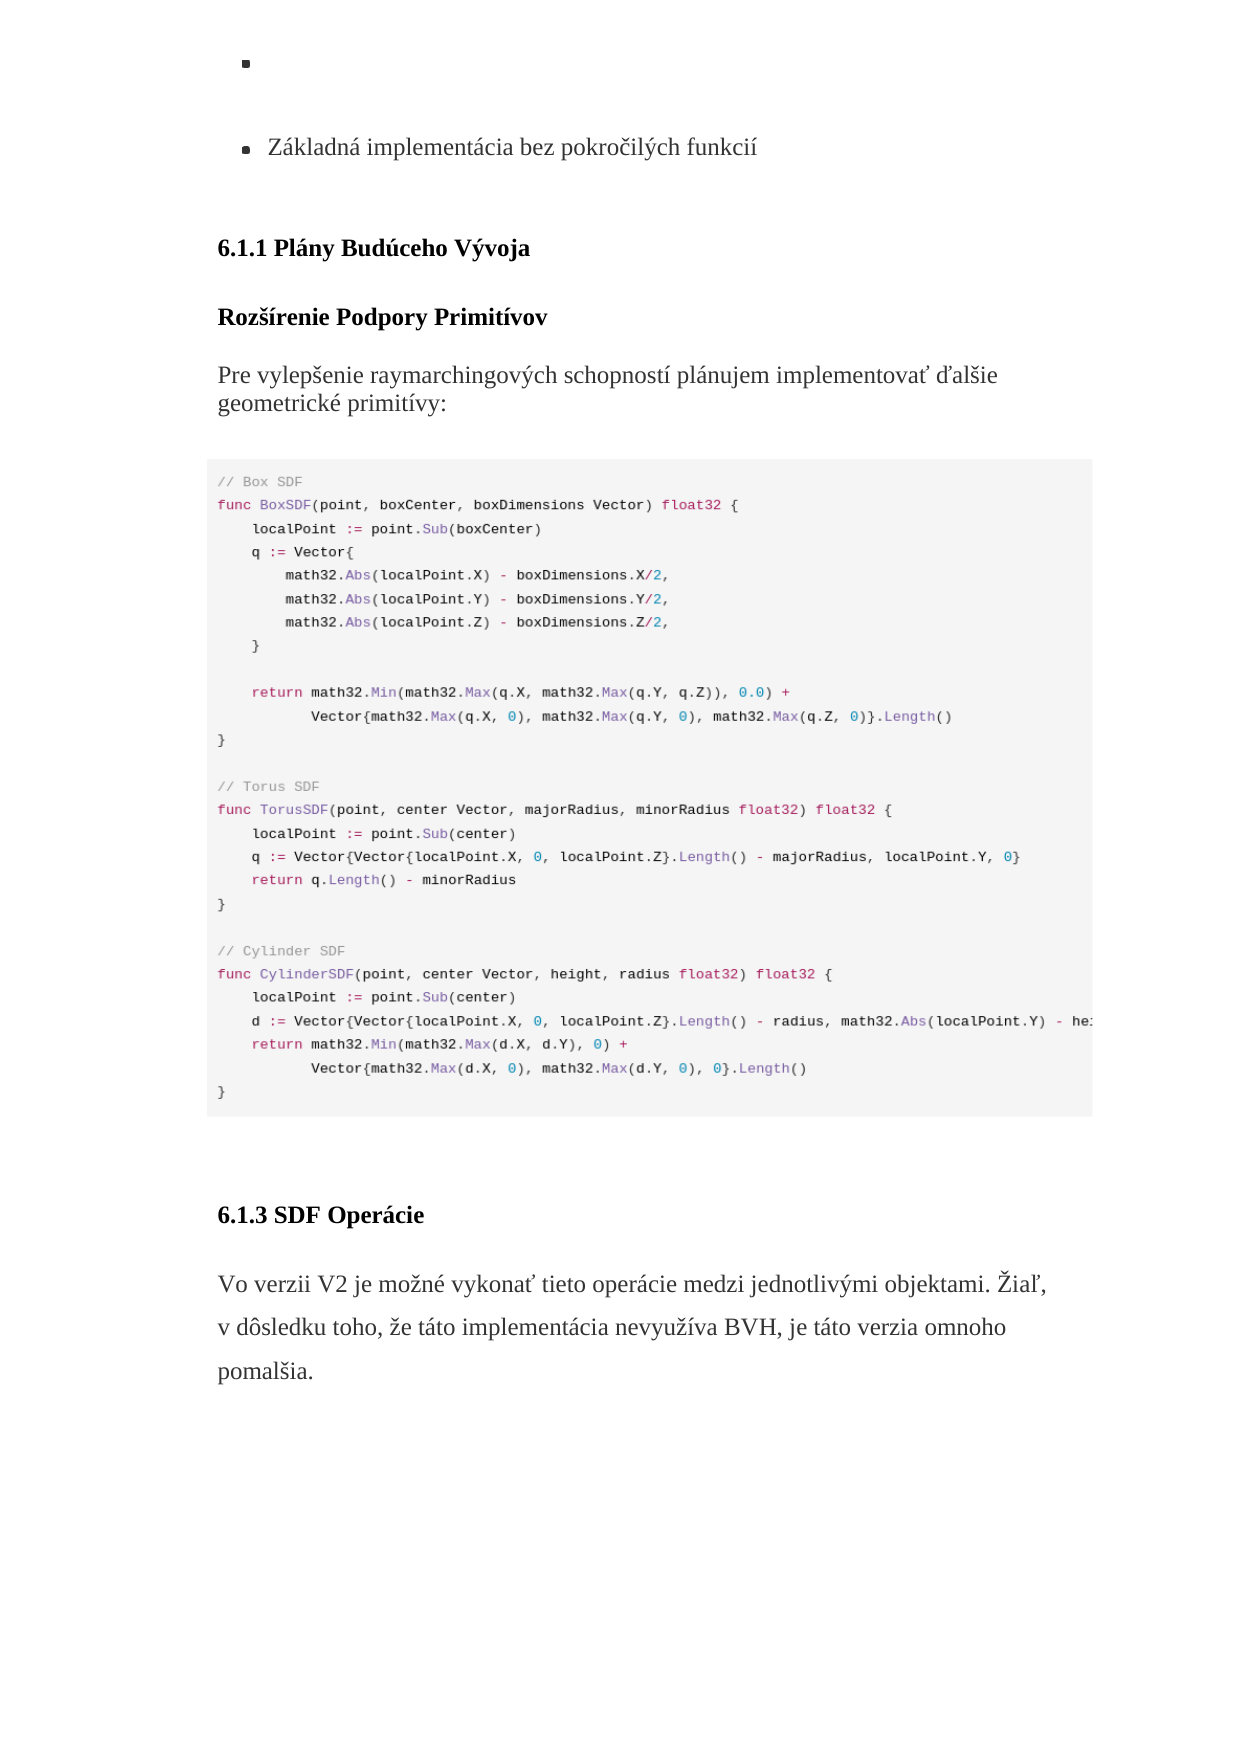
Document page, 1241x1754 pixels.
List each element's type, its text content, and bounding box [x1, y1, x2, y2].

text 6.1.1 Plány Budúceho Vývoja [217, 233, 1092, 262]
text 6.1.3 SDF Operácie [217, 1200, 1092, 1229]
text Rozšírenie Podpory Primitívov [217, 302, 1092, 331]
text Základná implementácia bez pokročilých funkcií [267, 132, 1092, 161]
picture [206, 459, 1093, 1124]
text Pre vylepšenie raymarchingových schopností plánujem implementovať ďalšie geometrické primitívy: [217, 360, 1092, 417]
picture [242, 60, 250, 68]
text Vo verzii V2 je možné vykonať tieto operácie medzi jednotlivými objektami. Žiaľ, v dôsledku toho, že táto implementácia nevyužíva BVH, je táto verzia omnoho pomalšia. [217, 1269, 1065, 1384]
picture [242, 146, 250, 154]
